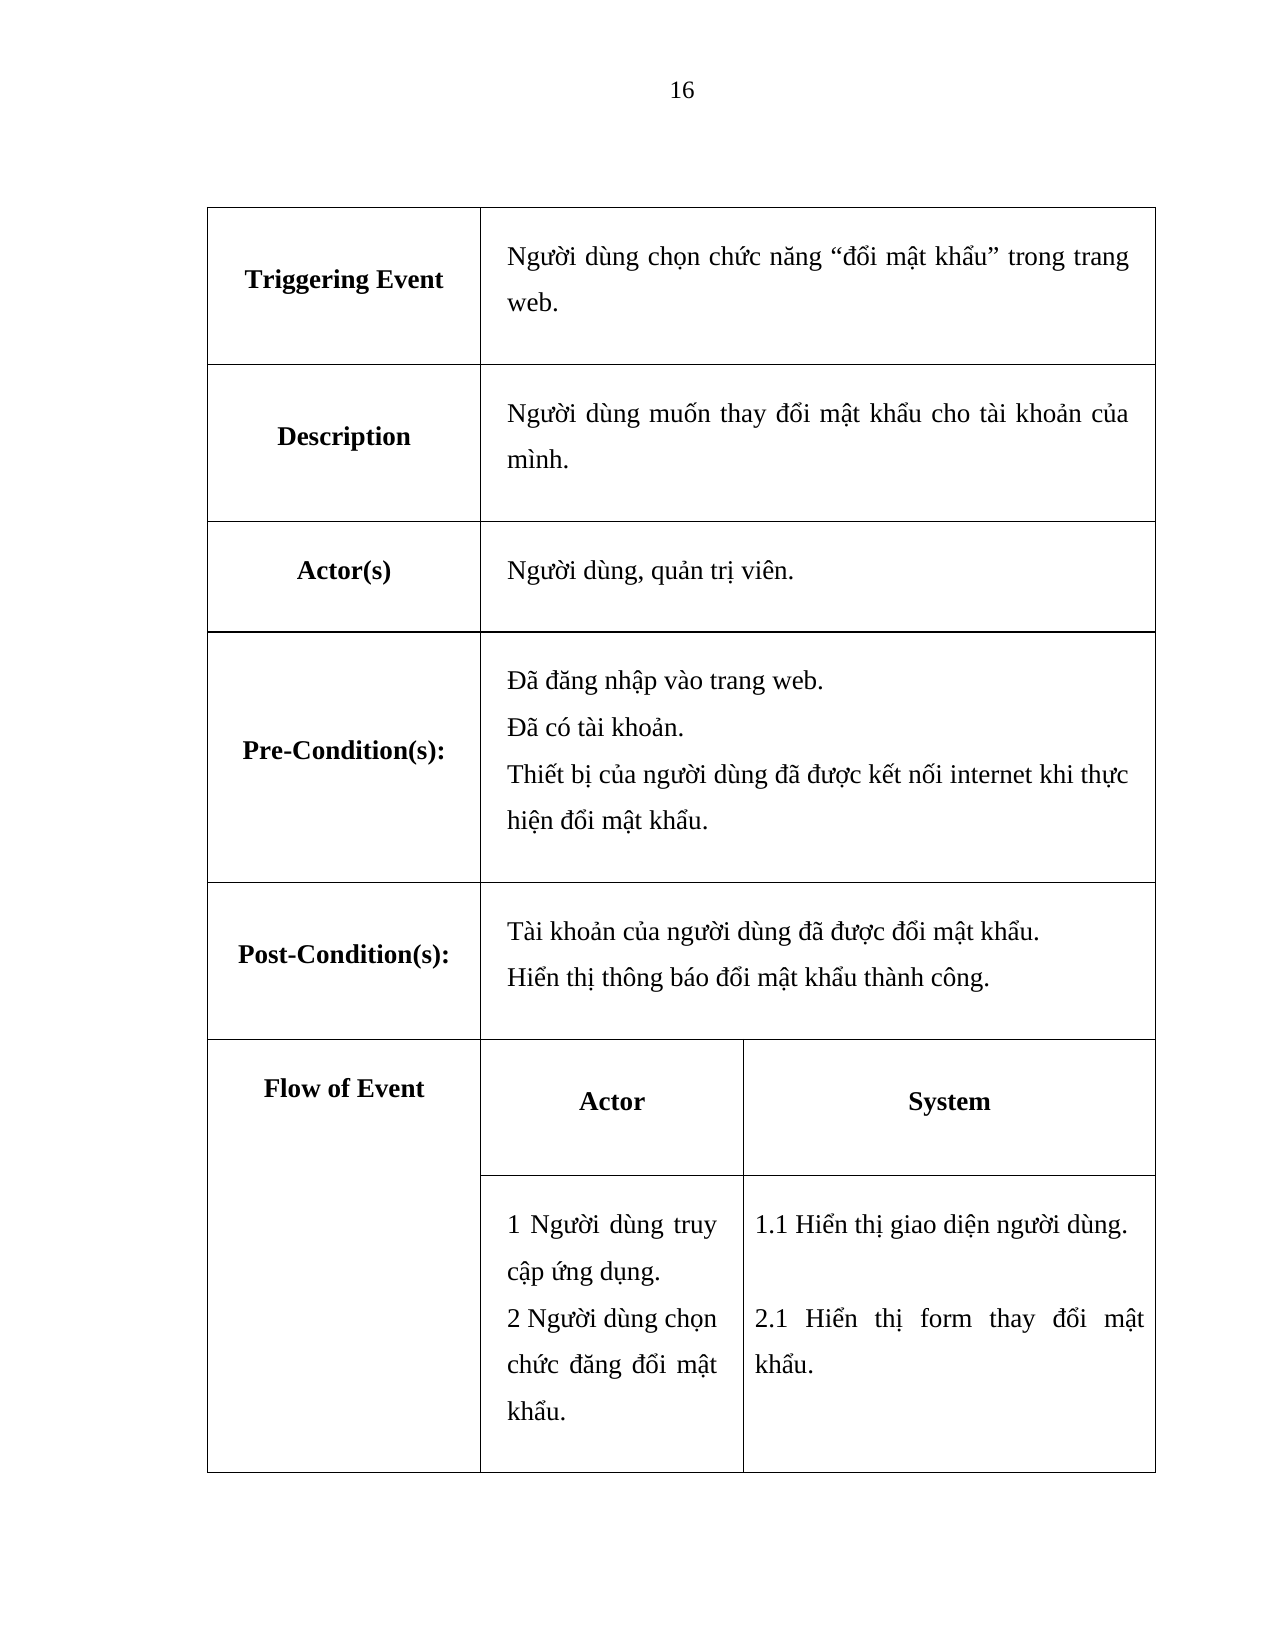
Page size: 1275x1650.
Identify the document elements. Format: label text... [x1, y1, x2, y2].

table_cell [744, 1176, 1155, 1472]
table_cell Post-Condition(s): [208, 883, 480, 1039]
table_cell Description [208, 365, 480, 521]
table_cell Người dùng, quản trị viên. [481, 522, 1155, 631]
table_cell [481, 1176, 743, 1472]
table_cell Tài khoản của người dùng đã được đổi mật khẩu. Hiển thị thông báo đổi mật khẩu thành công. [481, 883, 1155, 1039]
table_cell Người dùng chọn chức năng “đổi mật khẩu” trong trang web. [481, 208, 1155, 364]
table_cell Người dùng muốn thay đổi mật khẩu cho tài khoản của mình. [481, 365, 1155, 521]
table_cell Triggering Event [208, 208, 480, 364]
table_cell System [744, 1040, 1155, 1175]
table_cell Đã đăng nhập vào trang web. Đã có tài khoản. Thiết bị của người dùng đã được kết nối internet khi thực hiện đổi mật khẩu. [481, 633, 1155, 882]
table_cell Flow of Event [208, 1040, 480, 1472]
table_cell Pre-Condition(s): [208, 633, 480, 882]
table_cell Actor [481, 1040, 743, 1175]
table_cell Actor(s) [208, 522, 480, 631]
